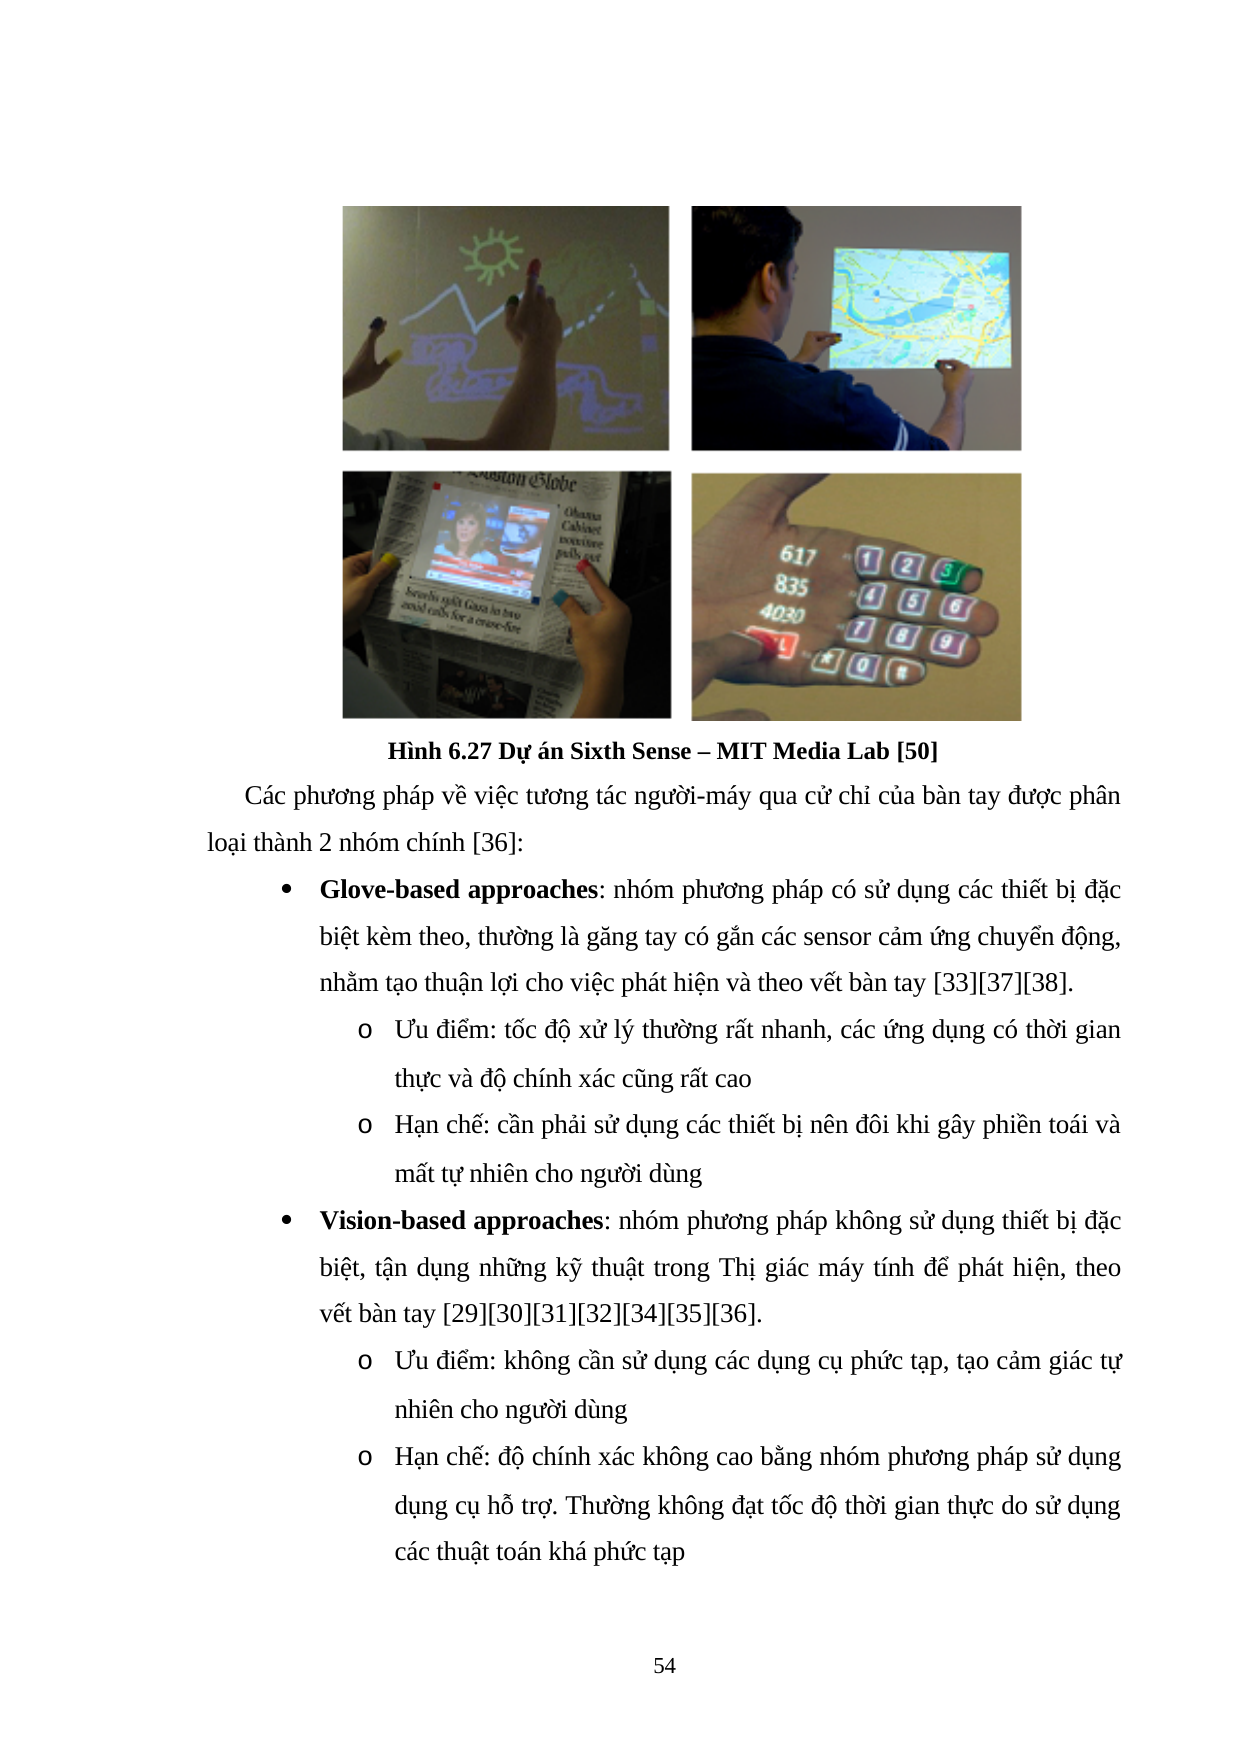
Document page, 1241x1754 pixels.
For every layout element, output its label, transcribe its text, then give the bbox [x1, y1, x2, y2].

text Các phương pháp về việc tương tác người-máy qua cử chỉ của bàn tay được phân loại thành 2 nhóm chính [36]: [207, 779, 1122, 857]
picture [342, 206, 1024, 721]
list Glove-based approaches: nhóm phương pháp có sử dụng các thiết bị đặc biệt kèm theo, thường là găng tay có gắn các sensor cảm ứng chuyển động, nhằm tạo thuận lợi cho việc phát hiện và theo vết bàn tay [33][37][38]. [282, 873, 1122, 997]
list Ưu điểm: tốc độ xử lý thường rất nhanh, các ứng dụng có thời gian thực và độ chính xác cũng rất cao [357, 1013, 1122, 1093]
list Vision-based approaches: nhóm phương pháp không sử dụng thiết bị đặc biệt, tận dụng những kỹ thuật trong Thị giác máy tính để phát hiện, theo vết bàn tay [29][30][31][32][34][35][36]. [282, 1204, 1122, 1329]
list Hạn chế: cần phải sử dụng các thiết bị nên đôi khi gây phiền toái và mất tự nhiên cho người dùng [357, 1108, 1122, 1189]
list Ưu điểm: không cần sử dụng các dụng cụ phức tạp, tạo cảm giác tự nhiên cho người dùng [357, 1344, 1122, 1424]
list Hạn chế: độ chính xác không cao bằng nhóm phương pháp sử dụng dụng cụ hỗ trợ. Thường không đạt tốc độ thời gian thực do sử dụng các thuật toán khá phức tạp [357, 1440, 1122, 1567]
